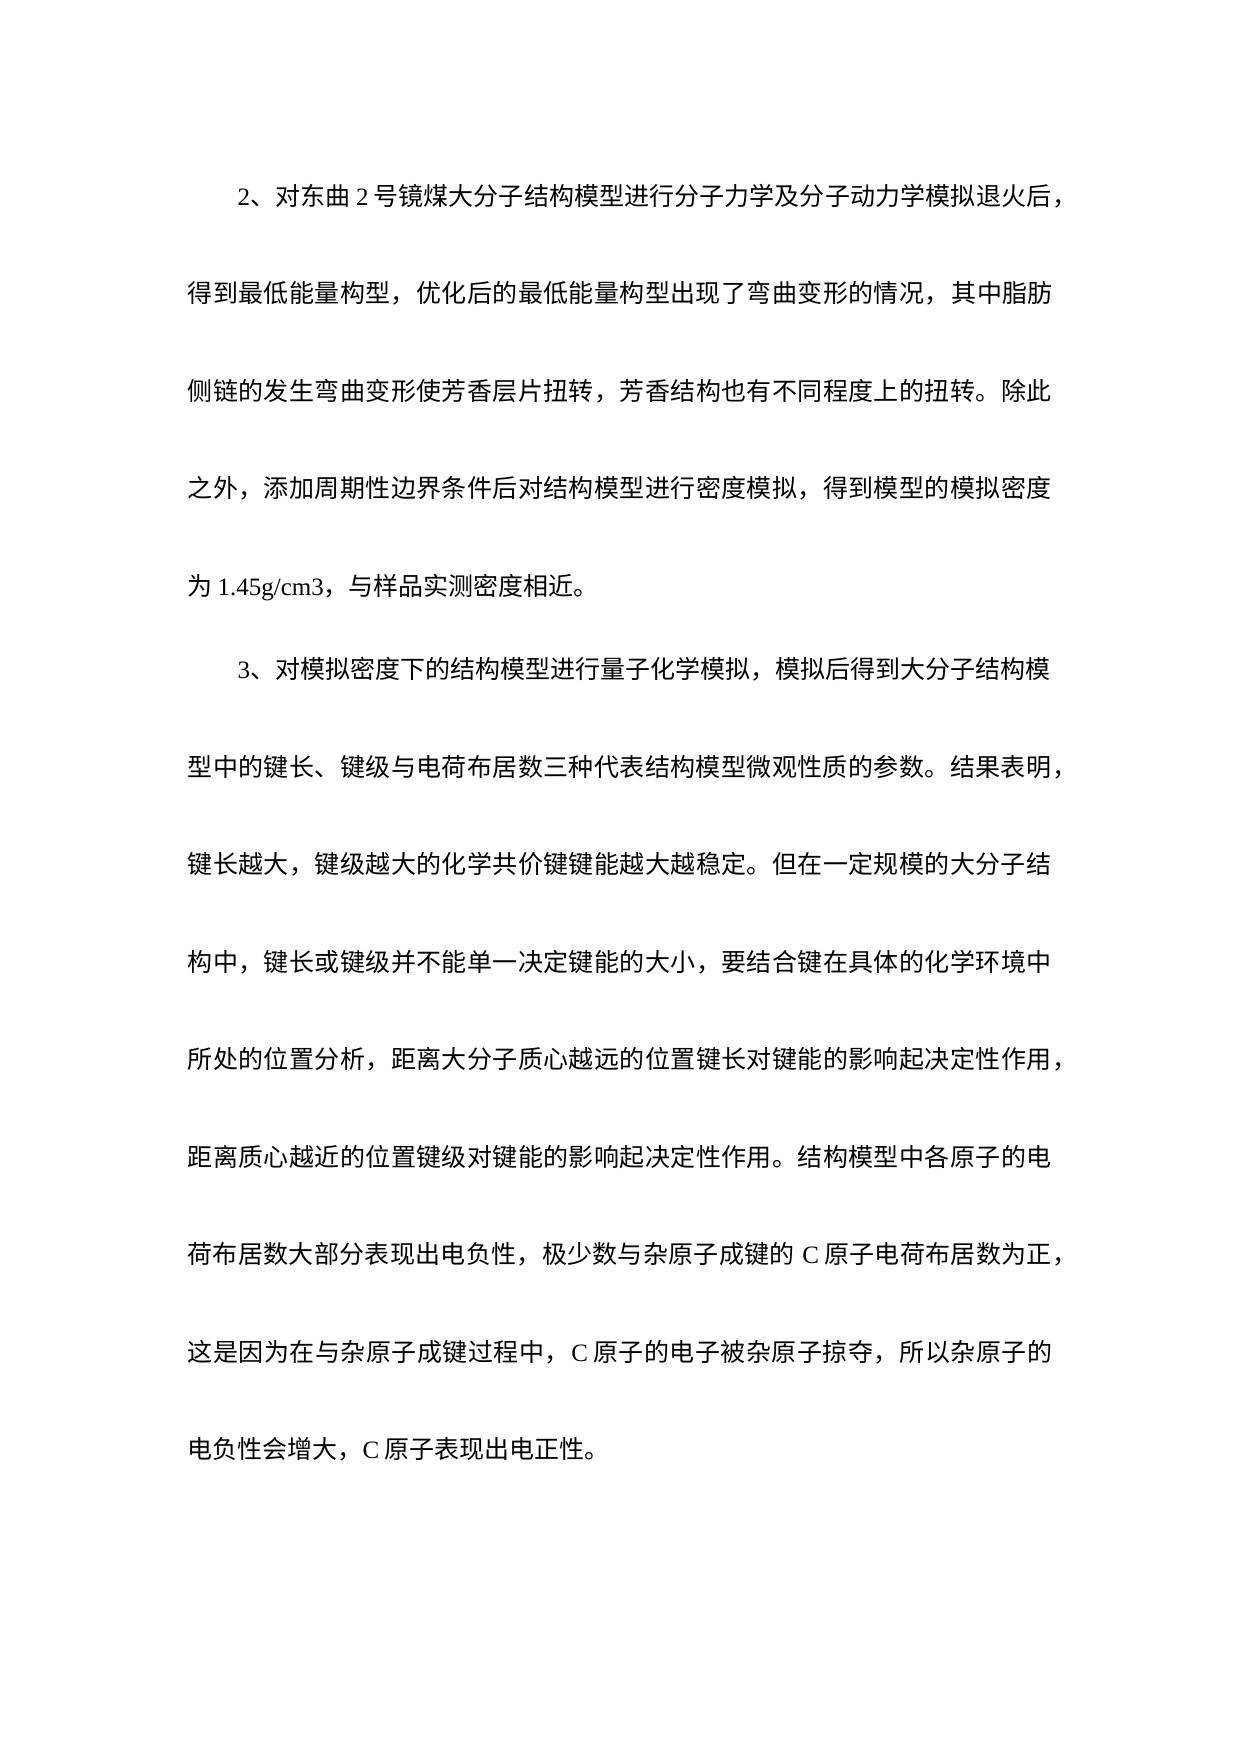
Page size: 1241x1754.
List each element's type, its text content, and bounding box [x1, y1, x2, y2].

text 2、对东曲2号镜煤大分子结构模型进行分子力学及分子动力学模拟退火后，得到最低能量构型，优化后的最低能量构型出现了弯曲变形的情况，其中脂肪侧链的发生弯曲变形使芳香层片扭转，芳香结构也有不同程度上的扭转。除此之外，添加周期性边界条件后对结构模型进行密度模拟，得到模型的模拟密度为1.45g/cm3，与样品实测密度相近。 [187, 162, 1053, 617]
text 3、对模拟密度下的结构模型进行量子化学模拟，模拟后得到大分子结构模型中的键长、键级与电荷布居数三种代表结构模型微观性质的参数。结果表明，键长越大，键级越大的化学共价键键能越大越稳定。但在一定规模的大分子结构中，键长或键级并不能单一决定键能的大小，要结合键在具体的化学环境中所处的位置分析，距离大分子质心越远的位置键长对键能的影响起决定性作用，距离质心越近的位置键级对键能的影响起决定性作用。结构模型中各原子的电荷布居数大部分表现出电负性，极少数与杂原子成键的C原子电荷布居数为正，这是因为在与杂原子成键过程中，C原子的电子被杂原子掠夺，所以杂原子的电负性会增大，C原子表现出电正性。 [187, 635, 1053, 1480]
